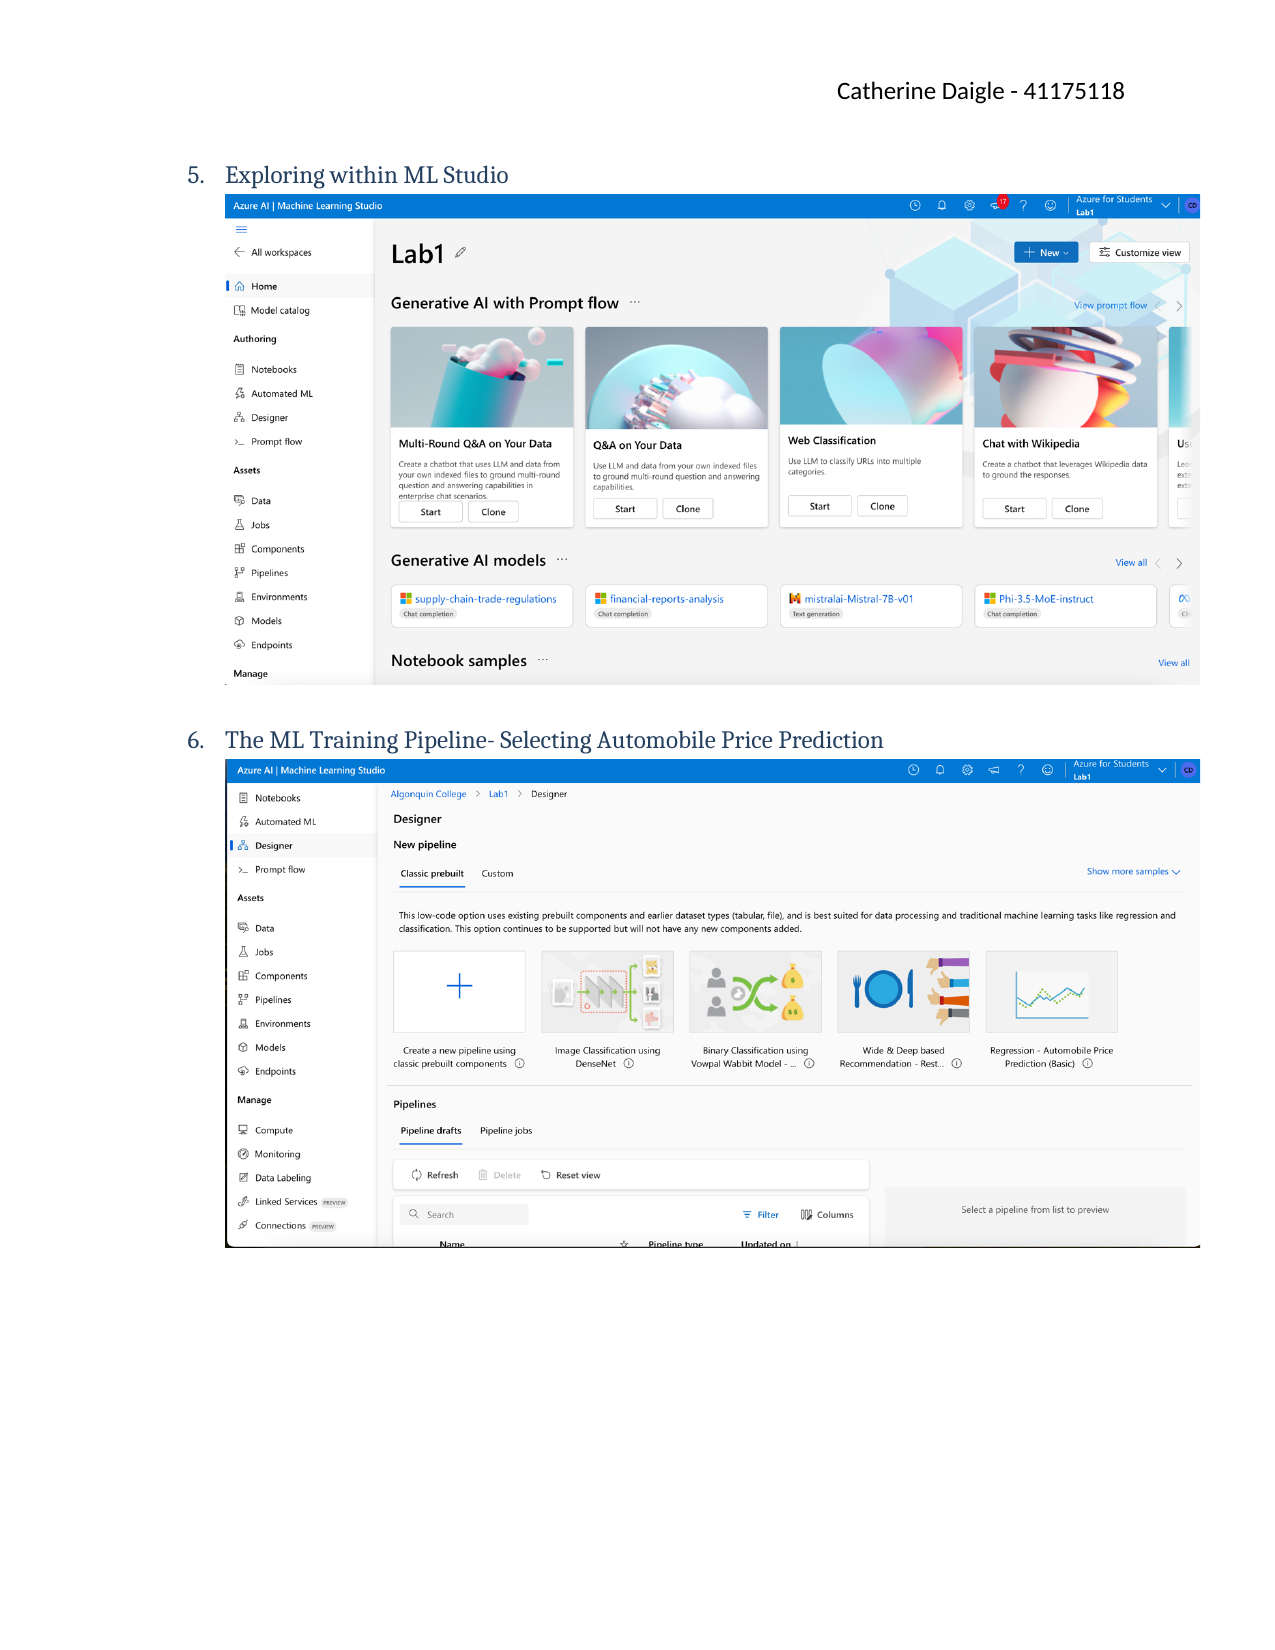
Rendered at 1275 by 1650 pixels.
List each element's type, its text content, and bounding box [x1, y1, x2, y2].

picture [225, 194, 1200, 685]
picture [225, 759, 1200, 1248]
